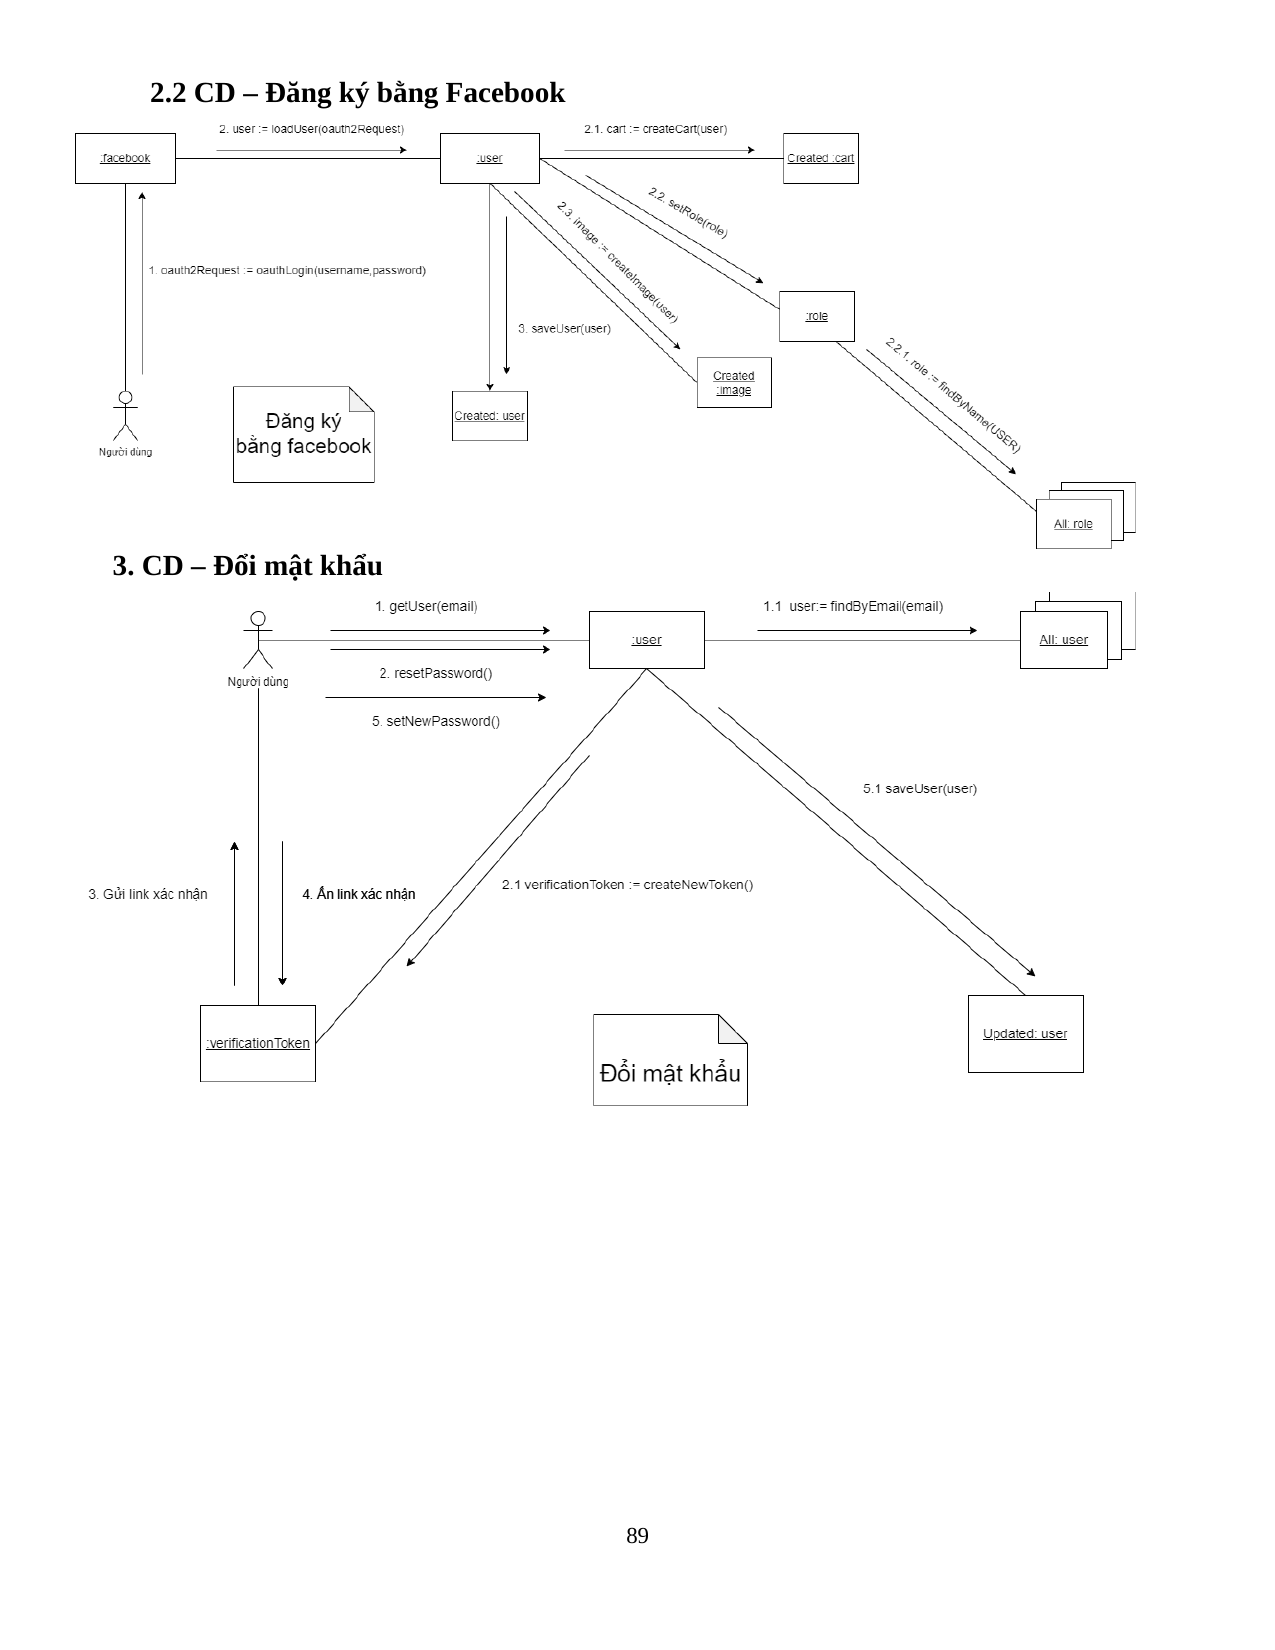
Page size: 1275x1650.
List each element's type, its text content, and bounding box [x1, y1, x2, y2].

picture [75, 116, 1136, 549]
subtitle 2.2 CD – Đăng ký bằng Facebook [75, 75, 1200, 108]
picture [75, 592, 1136, 1106]
text 3. CD – Đổi mật khẩu [112, 548, 1200, 582]
